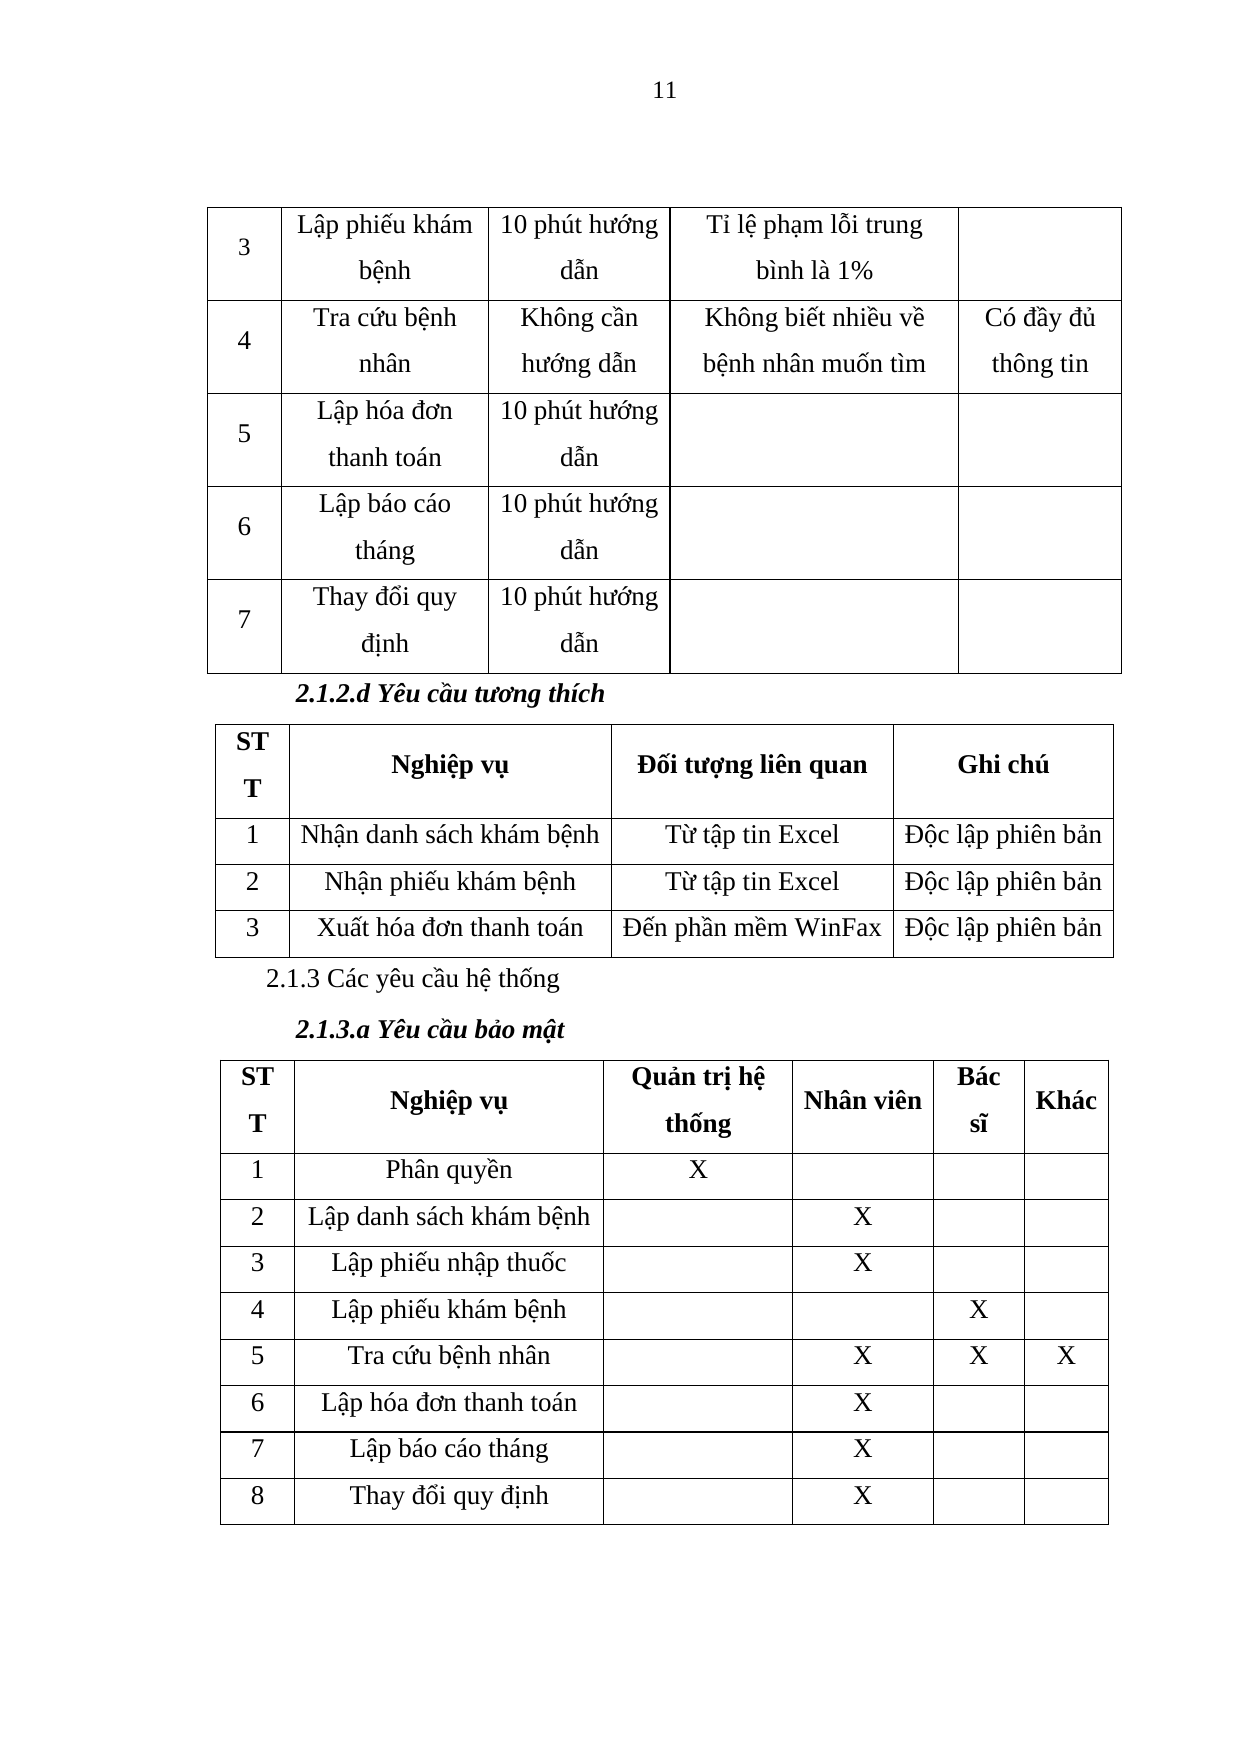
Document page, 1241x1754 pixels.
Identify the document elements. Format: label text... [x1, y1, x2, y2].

table_cell [1025, 1386, 1108, 1431]
table_cell [959, 394, 1121, 486]
table_cell [604, 1340, 792, 1385]
table_cell Lập phiếu khám bệnh [282, 208, 488, 300]
table_cell [1025, 1293, 1108, 1338]
table_header Đối tượng liên quan [612, 725, 893, 817]
table_cell 8 [221, 1479, 294, 1524]
table_cell 10 phút hướng dẫn [489, 208, 669, 300]
table_cell [959, 208, 1121, 300]
table_cell 1 [221, 1154, 294, 1199]
table_cell 4 [221, 1293, 294, 1338]
table_cell Xuất hóa đơn thanh toán [290, 911, 611, 957]
subtitle Yêu cầu bảo mật [296, 1013, 1122, 1044]
table_cell 4 [208, 301, 281, 393]
table_cell X [793, 1386, 933, 1431]
table_cell 10 phút hướng dẫn [489, 394, 669, 486]
table_header Nghiệp vụ [295, 1061, 603, 1153]
table_cell Lập hóa đơn thanh toán [282, 394, 488, 486]
table_cell [1025, 1247, 1108, 1292]
table_cell [604, 1433, 792, 1478]
table_header Ghi chú [894, 725, 1113, 817]
table_cell Lập phiếu nhập thuốc [295, 1247, 603, 1292]
table_cell X [793, 1433, 933, 1478]
table_cell 6 [208, 487, 281, 579]
table_cell [671, 487, 958, 579]
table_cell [671, 208, 958, 300]
table_cell Độc lập phiên bản [894, 819, 1113, 864]
table_cell Độc lập phiên bản [894, 865, 1113, 910]
table_cell [604, 1479, 792, 1524]
table_cell Không cần hướng dẫn [489, 301, 669, 393]
table_cell X [604, 1154, 792, 1199]
table_cell 2 [216, 865, 289, 910]
table_cell [793, 1154, 933, 1199]
table_cell X [793, 1247, 933, 1292]
table_cell Có đầy đủ thông tin [959, 301, 1121, 393]
table_header STT [221, 1061, 294, 1153]
table_cell Từ tập tin Excel [612, 865, 893, 910]
table_cell 6 [221, 1386, 294, 1431]
table_header STT [216, 725, 289, 817]
table_cell X [1025, 1340, 1108, 1385]
table_cell Lập phiếu khám bệnh [295, 1293, 603, 1338]
table_cell [604, 1247, 792, 1292]
table_cell Độc lập phiên bản [894, 911, 1113, 957]
table_cell 10 phút hướng dẫn [489, 487, 669, 579]
table_cell 2 [221, 1200, 294, 1246]
table_cell Nhận phiếu khám bệnh [290, 865, 611, 910]
table_header Nghiệp vụ [290, 725, 611, 817]
table_cell [1025, 1479, 1108, 1524]
table_cell [934, 1247, 1024, 1292]
table_cell X [934, 1340, 1024, 1385]
table_cell [934, 1200, 1024, 1246]
table_cell [934, 1386, 1024, 1431]
table_cell Không biết nhiều về bệnh nhân muốn tìm [671, 301, 958, 393]
table_cell 1 [216, 819, 289, 864]
table_cell X [793, 1200, 933, 1246]
table_cell Thay đổi quy định [282, 580, 488, 672]
table_cell [1025, 1433, 1108, 1478]
table_cell 3 [208, 208, 281, 300]
table_cell [1025, 1200, 1108, 1246]
table_cell 10 phút hướng dẫn [489, 580, 669, 672]
table_cell Đến phần mềm WinFax [612, 911, 893, 957]
table_header Quản trị hệ thống [604, 1061, 792, 1153]
table_header Bác sĩ [934, 1061, 1024, 1153]
table_cell Phân quyền [295, 1154, 603, 1199]
table_cell Tra cứu bệnh nhân [295, 1340, 603, 1385]
table_cell [793, 1293, 933, 1338]
table_cell [934, 1154, 1024, 1199]
table_cell [671, 580, 958, 672]
table_cell Lập báo cáo tháng [295, 1433, 603, 1478]
table_cell Lập báo cáo tháng [282, 487, 488, 579]
table_cell [604, 1200, 792, 1246]
table_cell [934, 1479, 1024, 1524]
subtitle Các yêu cầu hệ thống [266, 962, 1122, 993]
table_cell Từ tập tin Excel [612, 819, 893, 864]
table_cell Nhận danh sách khám bệnh [290, 819, 611, 864]
table_cell Lập danh sách khám bệnh [295, 1200, 603, 1246]
table_cell X [793, 1340, 933, 1385]
table_cell 7 [208, 580, 281, 672]
table_cell 5 [208, 394, 281, 486]
table_cell Lập hóa đơn thanh toán [295, 1386, 603, 1431]
table_cell [1025, 1154, 1108, 1199]
table_cell 3 [221, 1247, 294, 1292]
table_cell [671, 394, 958, 486]
table_cell Tra cứu bệnh nhân [282, 301, 488, 393]
table_cell 3 [216, 911, 289, 957]
table_cell X [793, 1479, 933, 1524]
table_cell Thay đổi quy định [295, 1479, 603, 1524]
subtitle Yêu cầu tương thích [296, 678, 1122, 709]
table_header Khác [1025, 1061, 1108, 1153]
table_cell [934, 1433, 1024, 1478]
table_cell [959, 580, 1121, 672]
table_cell X [934, 1293, 1024, 1338]
table_header Nhân viên [793, 1061, 933, 1153]
table_cell 7 [221, 1433, 294, 1478]
table_cell [604, 1293, 792, 1338]
table_cell [604, 1386, 792, 1431]
table_cell 5 [221, 1340, 294, 1385]
table_cell [959, 487, 1121, 579]
